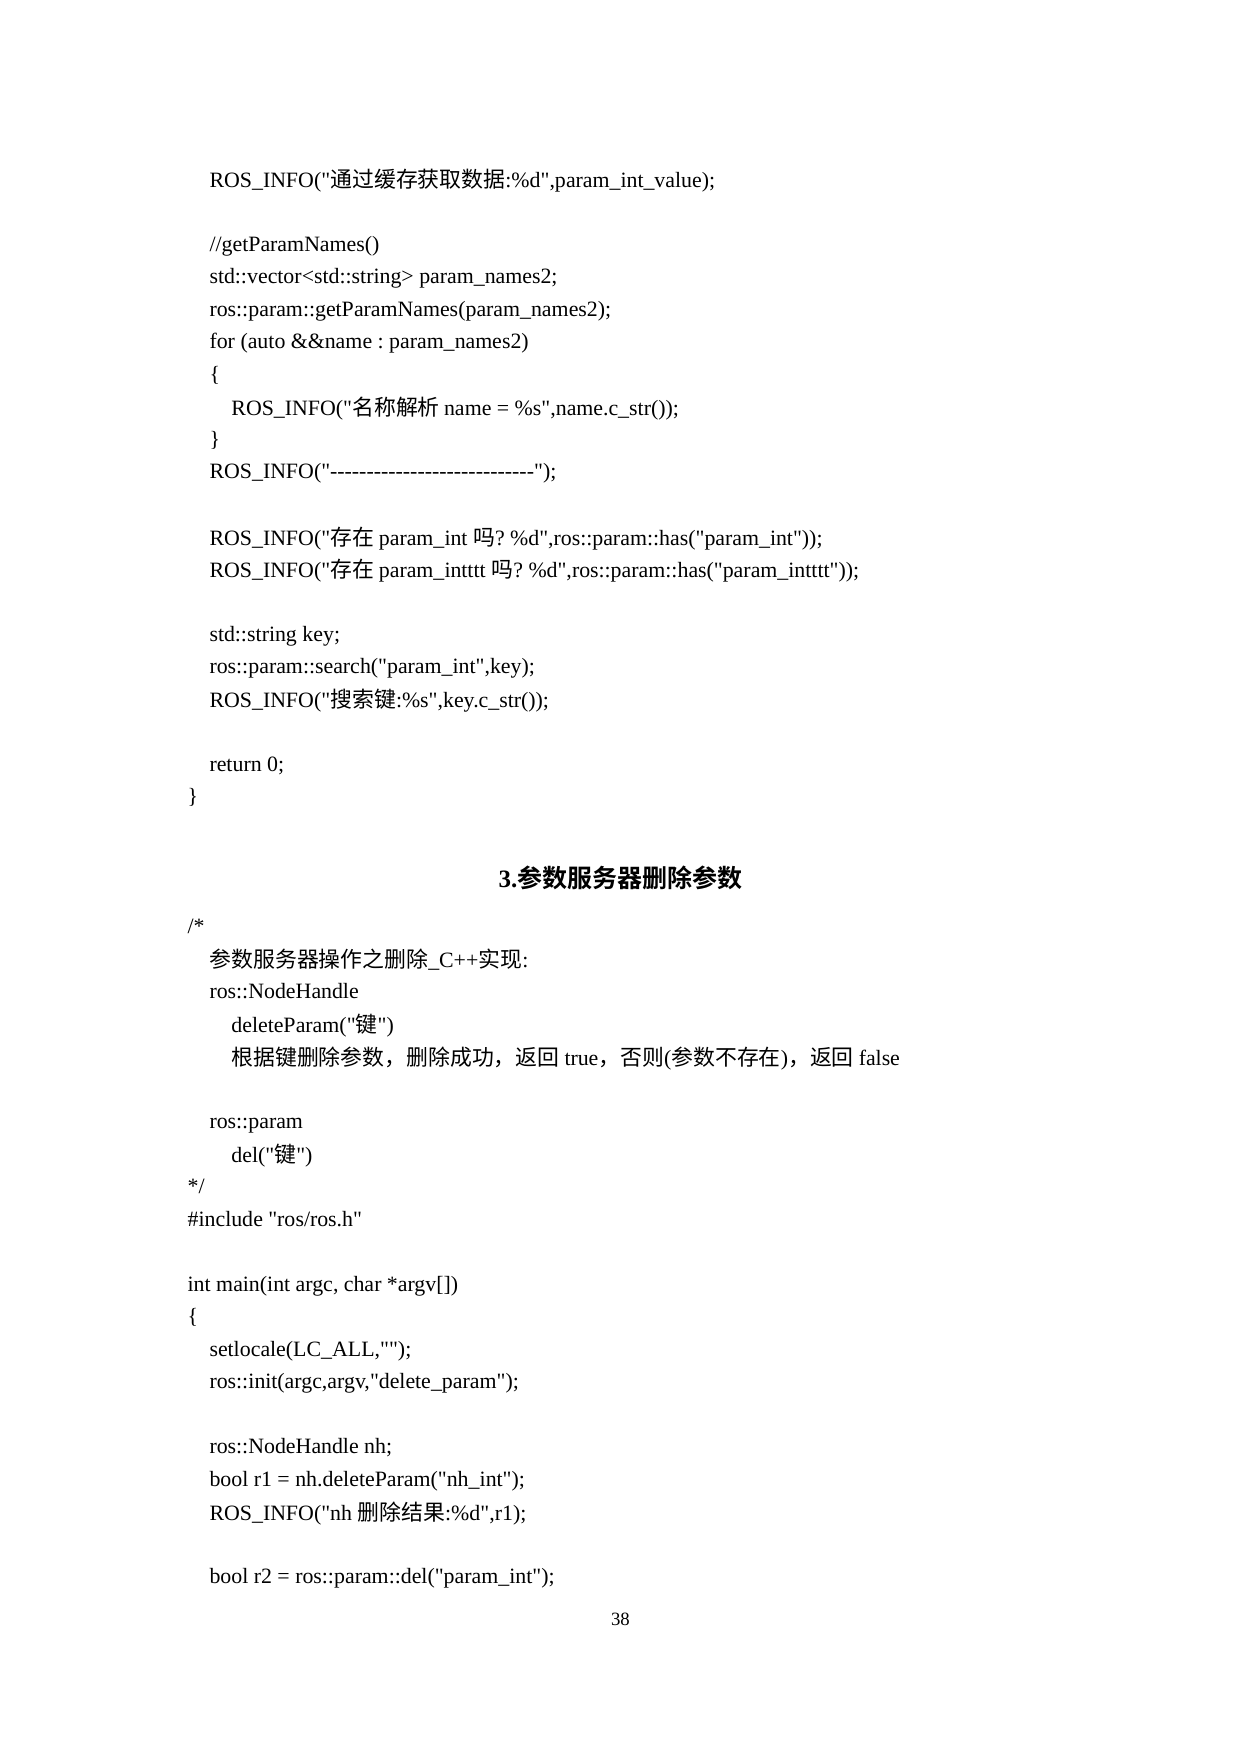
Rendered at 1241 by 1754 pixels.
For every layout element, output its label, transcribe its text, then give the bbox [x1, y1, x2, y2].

text ROS_INFO("通过缓存获取数据:%d",param_int_value); [187, 162, 1053, 194]
text } [187, 422, 1053, 454]
text ros::param::search("param_int",key); [187, 649, 1053, 682]
text */ [187, 1169, 1053, 1202]
text del("键") [187, 1137, 1053, 1169]
text ros::param::getParamNames(param_names2); [187, 292, 1053, 324]
text ros::NodeHandle nh; [187, 1429, 1053, 1462]
text deleteParam("键") [187, 1007, 1053, 1039]
text { [187, 357, 1053, 389]
text std::string key; [187, 617, 1053, 649]
text ROS_INFO("存在 param_intttt 吗? %d",ros::param::has("param_intttt")); [187, 552, 1053, 584]
text } [187, 779, 1053, 812]
text ROS_INFO("nh 删除结果:%d",r1); [187, 1494, 1053, 1527]
text ROS_INFO("搜索键:%s",key.c_str()); [187, 682, 1053, 714]
text //getParamNames() [187, 227, 1053, 259]
text ROS_INFO("存在 param_int 吗? %d",ros::param::has("param_int")); [187, 519, 1053, 552]
text ros::NodeHandle [187, 974, 1053, 1007]
text #include "ros/ros.h" [187, 1202, 1053, 1234]
text for (auto &&name : param_names2) [187, 324, 1053, 357]
text 参数服务器操作之删除_C++实现: [187, 942, 1053, 974]
text ros::init(argc,argv,"delete_param"); [187, 1364, 1053, 1397]
text /* [187, 909, 1053, 942]
text setlocale(LC_ALL,""); [187, 1332, 1053, 1364]
text { [187, 1299, 1053, 1332]
text int main(int argc, char *argv[]) [187, 1267, 1053, 1299]
text 3.参数服务器删除参数 [187, 844, 1053, 909]
text ros::param [187, 1104, 1053, 1137]
text ROS_INFO("----------------------------"); [187, 454, 1053, 487]
text return 0; [187, 747, 1053, 779]
text ROS_INFO("名称解析name = %s",name.c_str()); [187, 389, 1053, 422]
text 根据键删除参数，删除成功，返回 true，否则(参数不存在)，返回 false [187, 1039, 1053, 1072]
text bool r2 = ros::param::del("param_int"); [187, 1559, 1053, 1592]
text bool r1 = nh.deleteParam("nh_int"); [187, 1462, 1053, 1494]
text std::vector<std::string> param_names2; [187, 259, 1053, 292]
